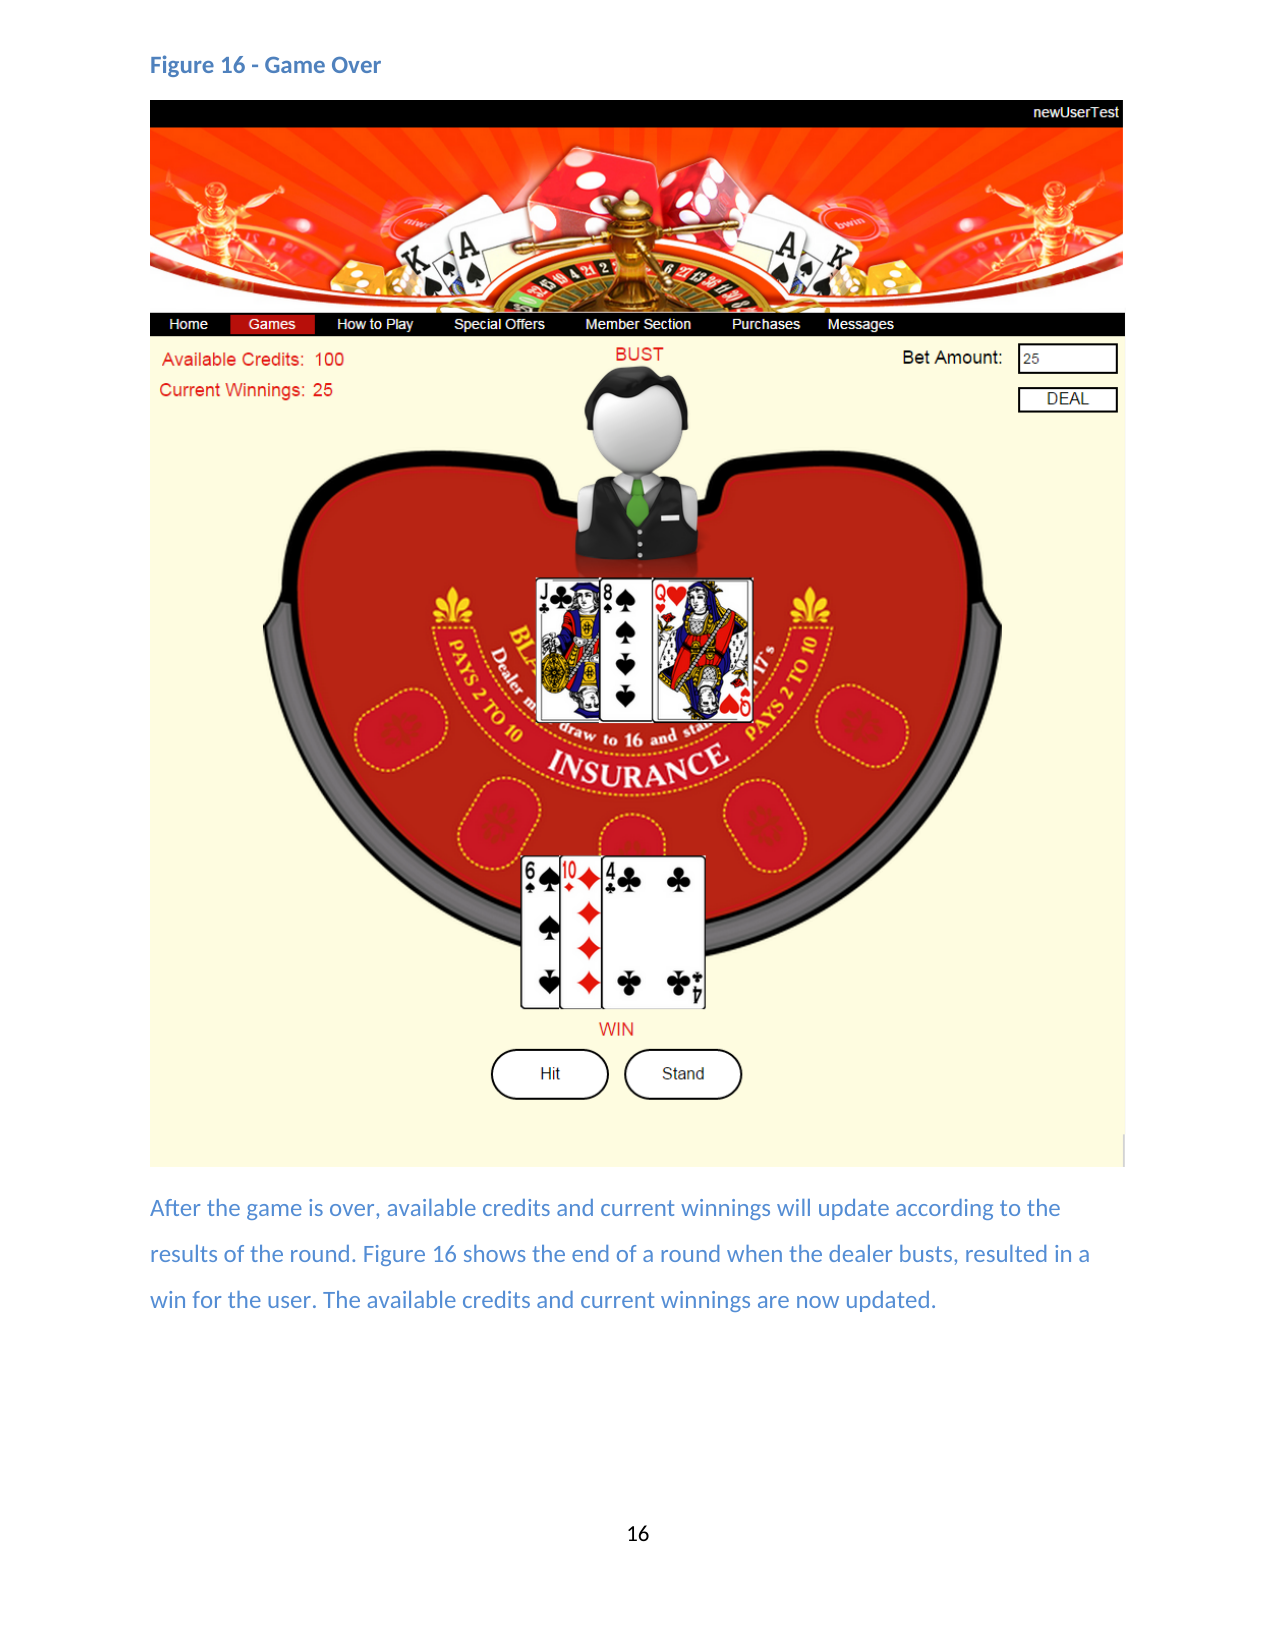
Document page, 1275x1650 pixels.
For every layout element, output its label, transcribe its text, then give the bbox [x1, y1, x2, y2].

text Figure 16 - Game Over [150, 49, 1125, 80]
picture [150, 100, 1125, 1168]
text After the game is over, available credits and current winnings will update according to the results of the round. Figure 16 shows the end of a round when the dealer busts, resulted in a win for the user. The available credits and current winnings are now updated. [150, 1192, 1125, 1314]
